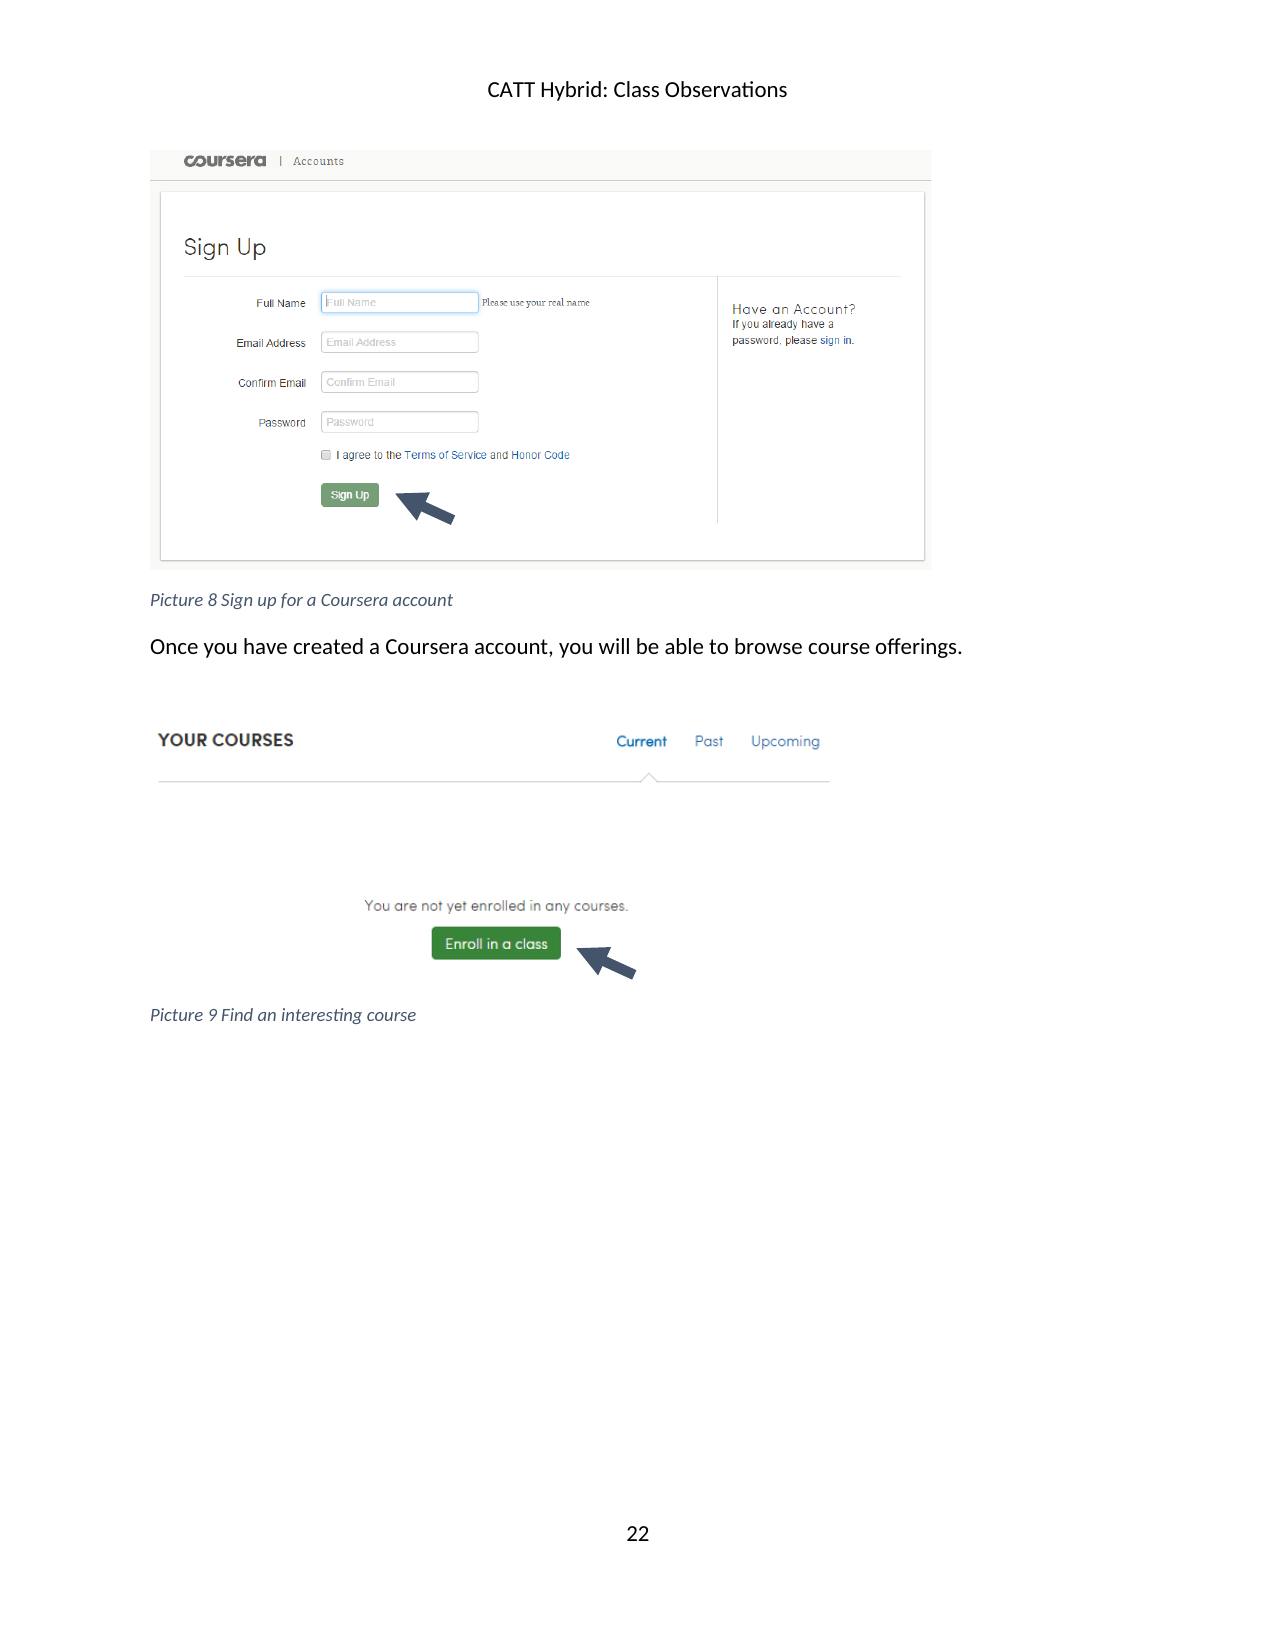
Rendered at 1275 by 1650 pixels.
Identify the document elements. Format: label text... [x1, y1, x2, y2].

text Picture 8 Sign up for a Coursera account [150, 588, 1125, 611]
picture [150, 150, 932, 570]
picture [150, 725, 830, 984]
text Picture 9 Find an interesting course [150, 1003, 1125, 1026]
text Once you have created a Coursera account, you will be able to browse course offerings. [150, 632, 1125, 660]
